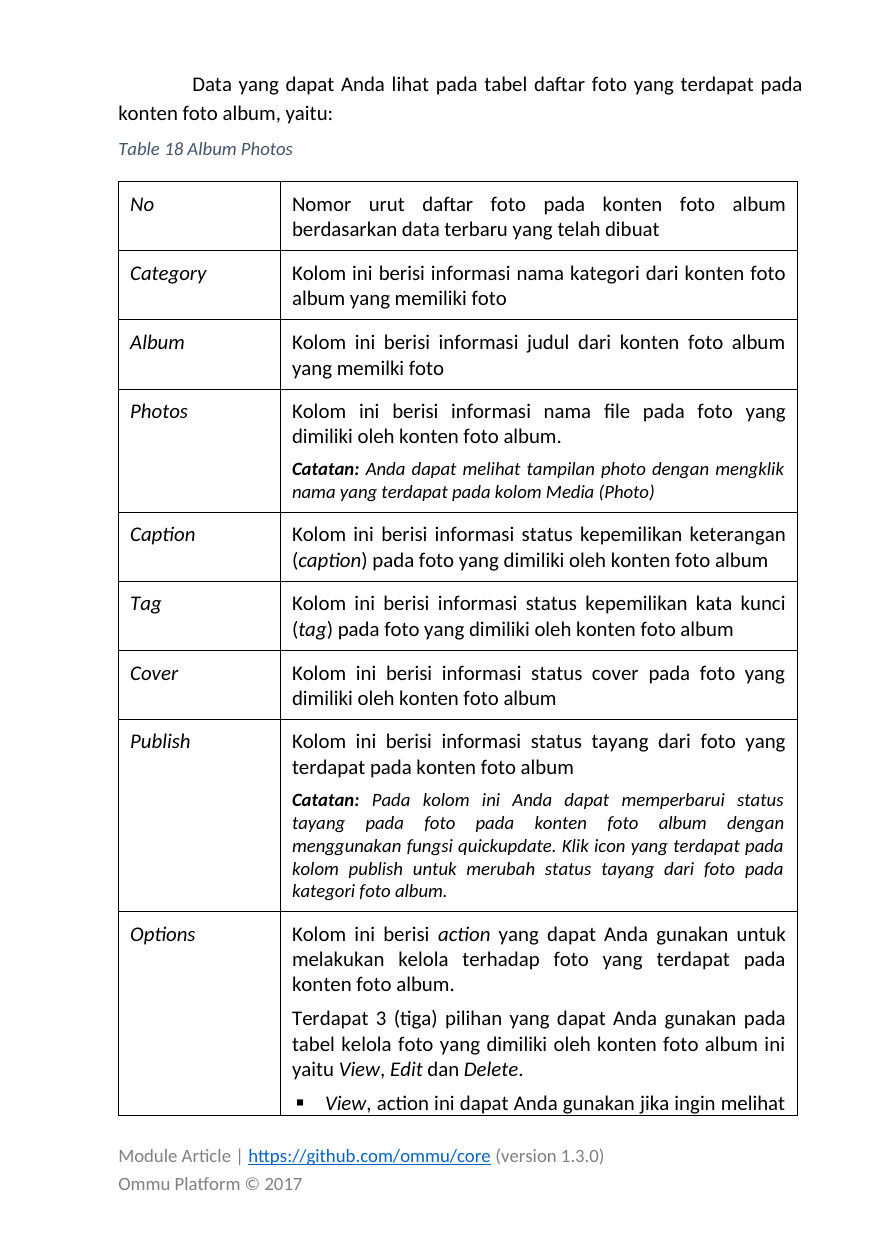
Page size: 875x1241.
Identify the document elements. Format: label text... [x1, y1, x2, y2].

text Data yang dapat Anda lihat pada tabel daftar foto yang terdapat pada konten foto album, yaitu: [118, 71, 803, 125]
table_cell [281, 912, 797, 1115]
table_cell Photos [119, 390, 280, 512]
table_cell Kolom ini berisi informasi nama kategori dari konten foto album yang memiliki foto [281, 251, 797, 319]
table_cell Album [119, 320, 280, 388]
table_cell Kolom ini berisi informasi status kepemilikan keterangan (caption) pada foto yang dimiliki oleh konten foto album [281, 513, 797, 581]
table_cell Caption [119, 513, 280, 581]
table_cell Kolom ini berisi informasi status cover pada foto yang dimiliki oleh konten foto album [281, 651, 797, 719]
table_cell Category [119, 251, 280, 319]
table_cell Kolom ini berisi informasi status tayang dari foto yang terdapat pada konten foto album Catatan: Pada kolom ini Anda dapat memperbarui status tayang pada foto pada konten foto album dengan menggunakan fungsi quickupdate. Klik icon yang terdapat pada kolom publish untuk merubah status tayang dari foto pada kategori foto album. [281, 720, 797, 911]
table_cell Cover [119, 651, 280, 719]
table_cell Publish [119, 720, 280, 911]
table_cell Kolom ini berisi informasi nama file pada foto yang dimiliki oleh konten foto album. Catatan: Anda dapat melihat tampilan photo dengan mengklik nama yang terdapat pada kolom Media (Photo) [281, 390, 797, 512]
table_cell Options [119, 912, 280, 1115]
table_header No [119, 182, 280, 250]
table_cell Kolom ini berisi informasi status kepemilikan kata kunci (tag) pada foto yang dimiliki oleh konten foto album [281, 582, 797, 650]
text Table 18 Album Photos [118, 137, 803, 160]
table_cell Kolom ini berisi informasi judul dari konten foto album yang memilki foto [281, 320, 797, 388]
table_header Nomor urut daftar foto pada konten foto album berdasarkan data terbaru yang telah dibuat [281, 182, 797, 250]
table_cell Tag [119, 582, 280, 650]
